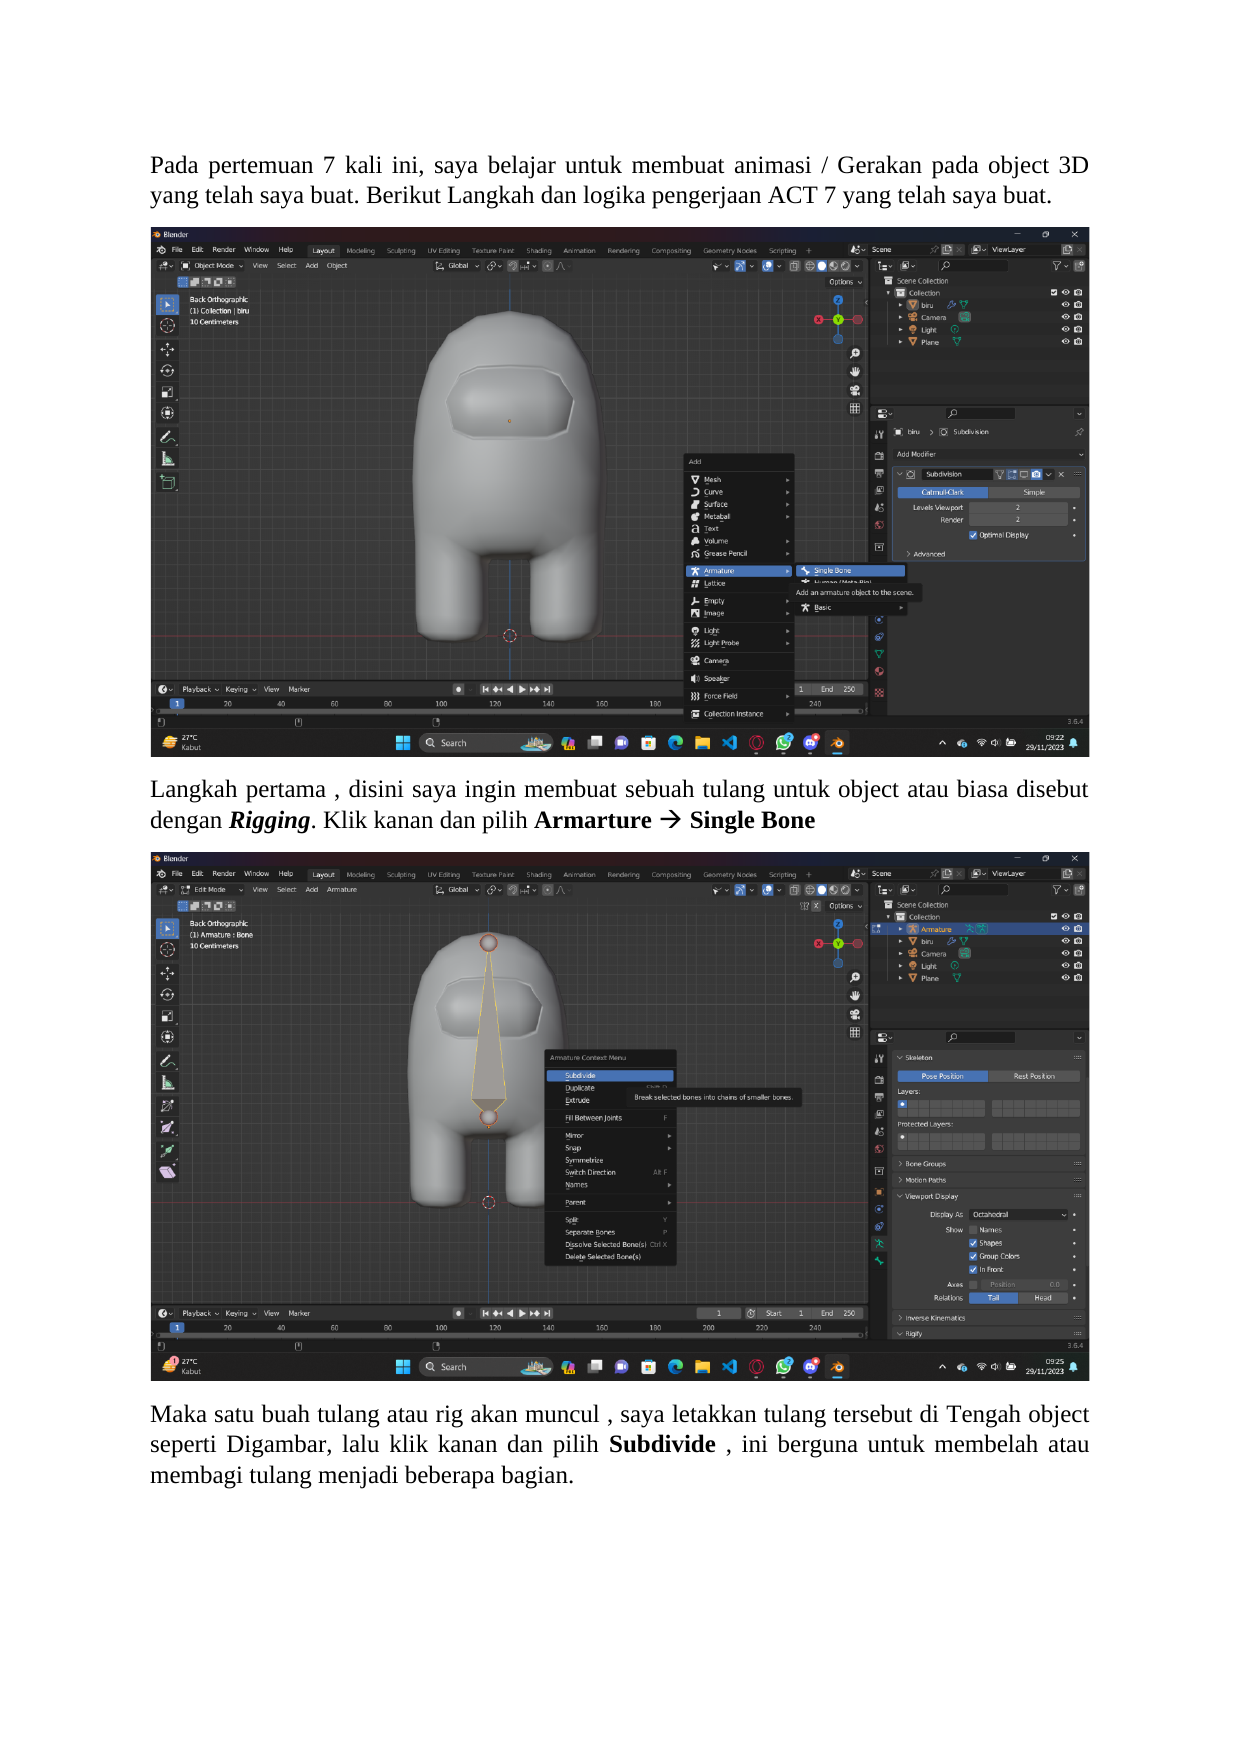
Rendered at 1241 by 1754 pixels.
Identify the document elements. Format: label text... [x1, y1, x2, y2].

picture [150, 227, 1090, 757]
picture [150, 852, 1090, 1381]
text Pada pertemuan 7 kali ini, saya belajar untuk membuat animasi / Gerakan pada object 3D yang telah saya buat. Berikut Langkah dan logika pengerjaan ACT 7 yang telah saya buat. [150, 150, 1090, 209]
text Langkah pertama , disini saya ingin membuat sebuah tulang untuk object atau biasa disebut dengan Rigging. Klik kanan dan pilih Armarture Single Bone [150, 774, 1090, 834]
text Maka satu buah tulang atau rig akan muncul , saya letakkan tulang tersebut di Tengah object seperti Digambar, lalu klik kanan dan pilih Subdivide , ini berguna untuk membelah atau membagi tulang menjadi beberapa bagian. [150, 1399, 1090, 1489]
